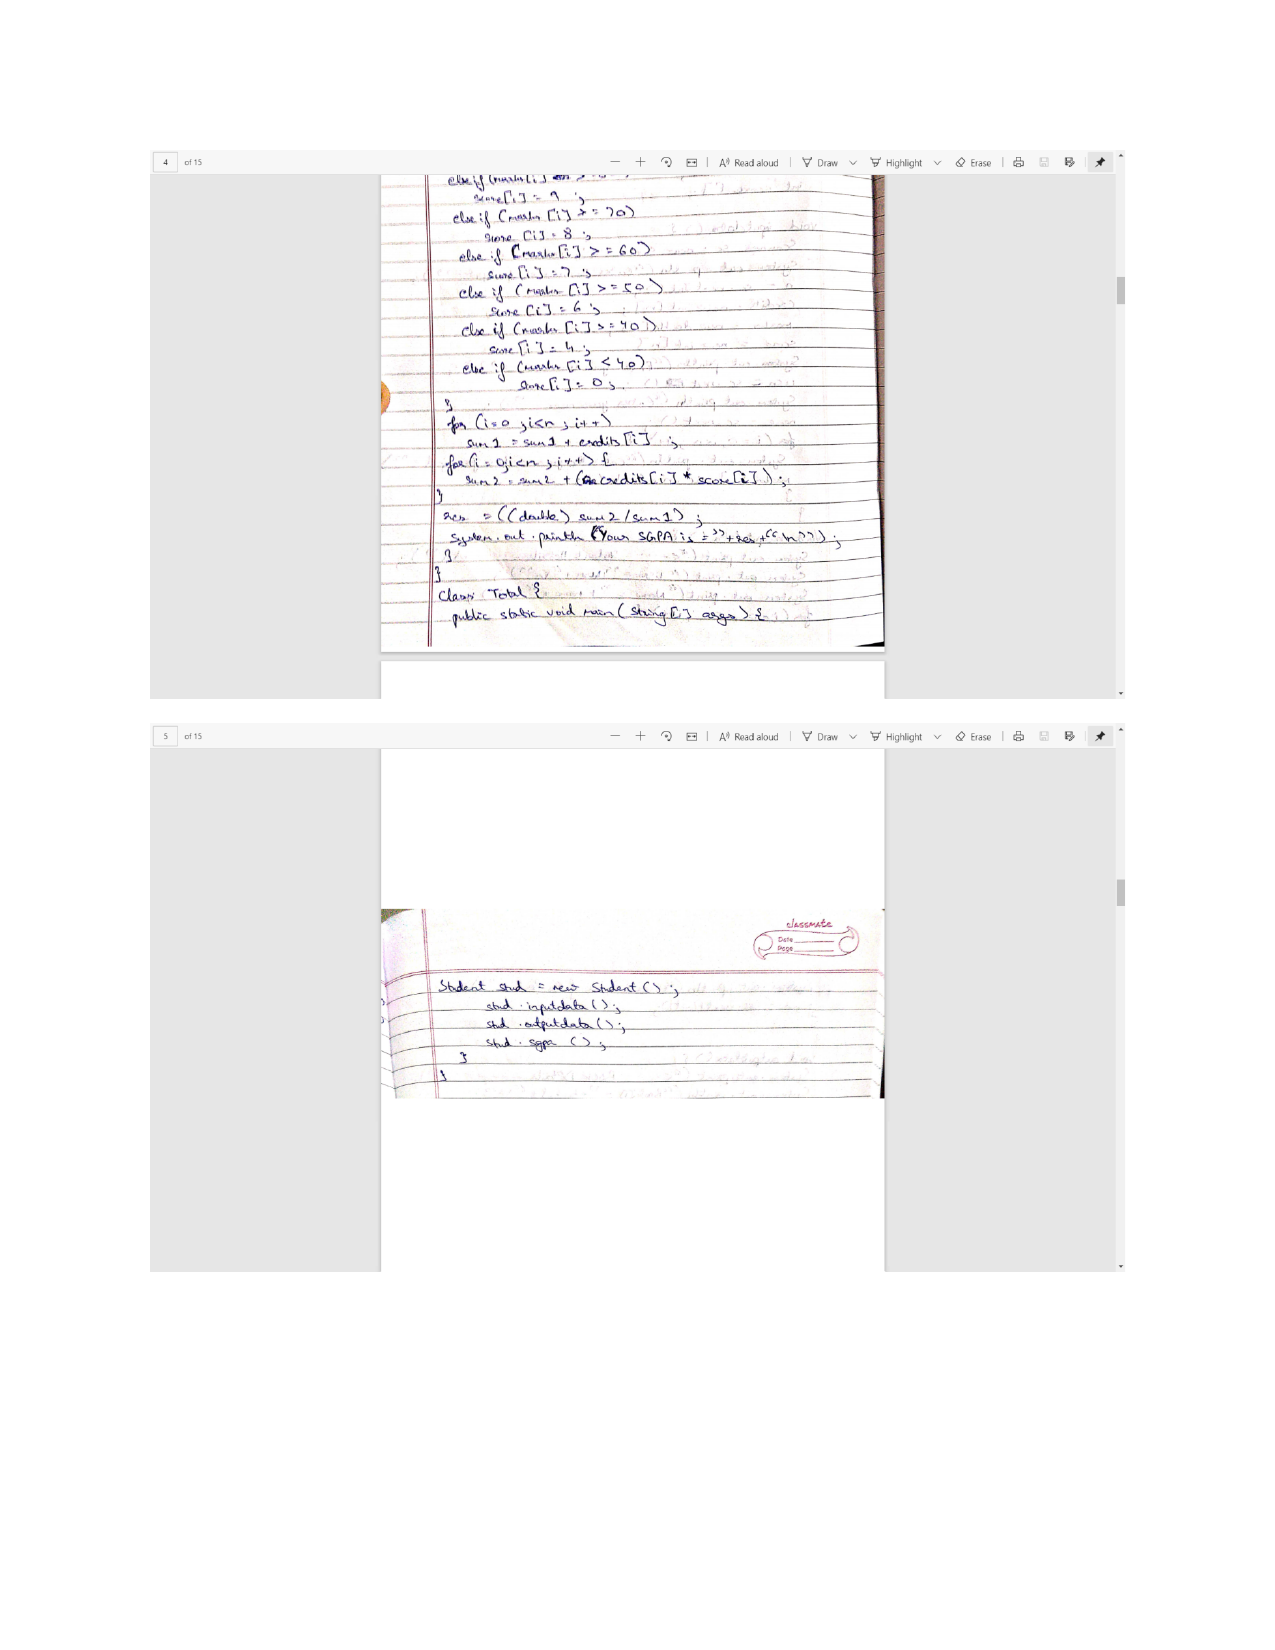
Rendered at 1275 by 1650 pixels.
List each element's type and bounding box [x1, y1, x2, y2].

picture [150, 150, 1125, 699]
picture [150, 723, 1125, 1272]
